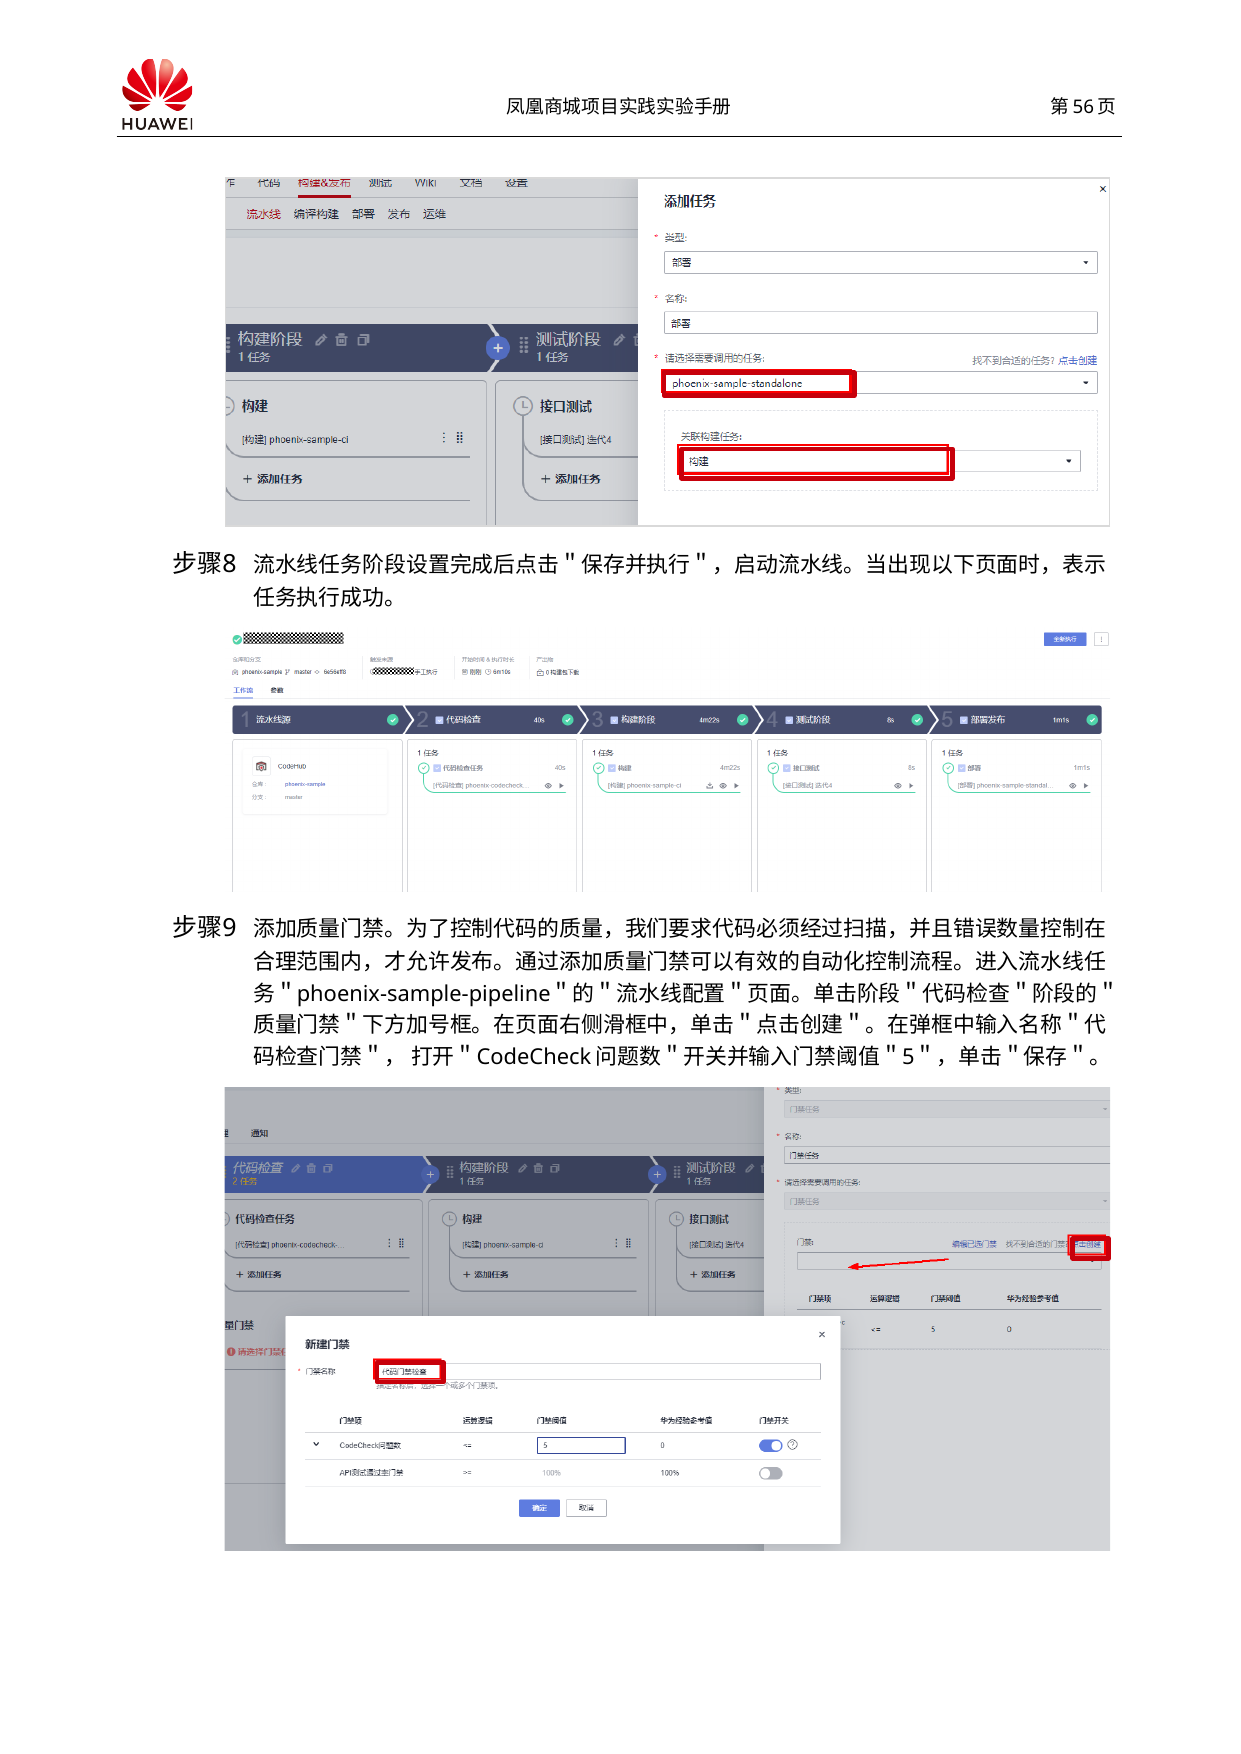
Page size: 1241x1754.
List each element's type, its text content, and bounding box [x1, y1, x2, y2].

picture [1075, 1241, 1106, 1256]
picture [226, 179, 1109, 525]
text 流水线任务阶段设置完成后点击＂保存并执行＂，启动流水线。当出现以下页面时，表示任务执行成功。 [236, 543, 1122, 611]
picture [122, 59, 193, 130]
picture [224, 627, 1111, 892]
text 添加质量门禁。为了控制代码的质量，我们要求代码必须经过扫描，并且错误数量控制在合理范围内，才允许发布。通过添加质量门禁可以有效的自动化控制流程。进入流水线任务＂phoenix-sample-pipeline＂的＂流水线配置＂页面。单击阶段＂代码检查＂阶段的＂质量门禁＂下方加号框。在页面右侧滑框中，单击＂点击创建＂。在弹框中输入名称＂代码检查门禁＂， 打开＂CodeCheck问题数＂开关并输入门禁阈值＂5＂，单击＂保存＂。 [236, 908, 1122, 1071]
picture [224, 1087, 1111, 1551]
